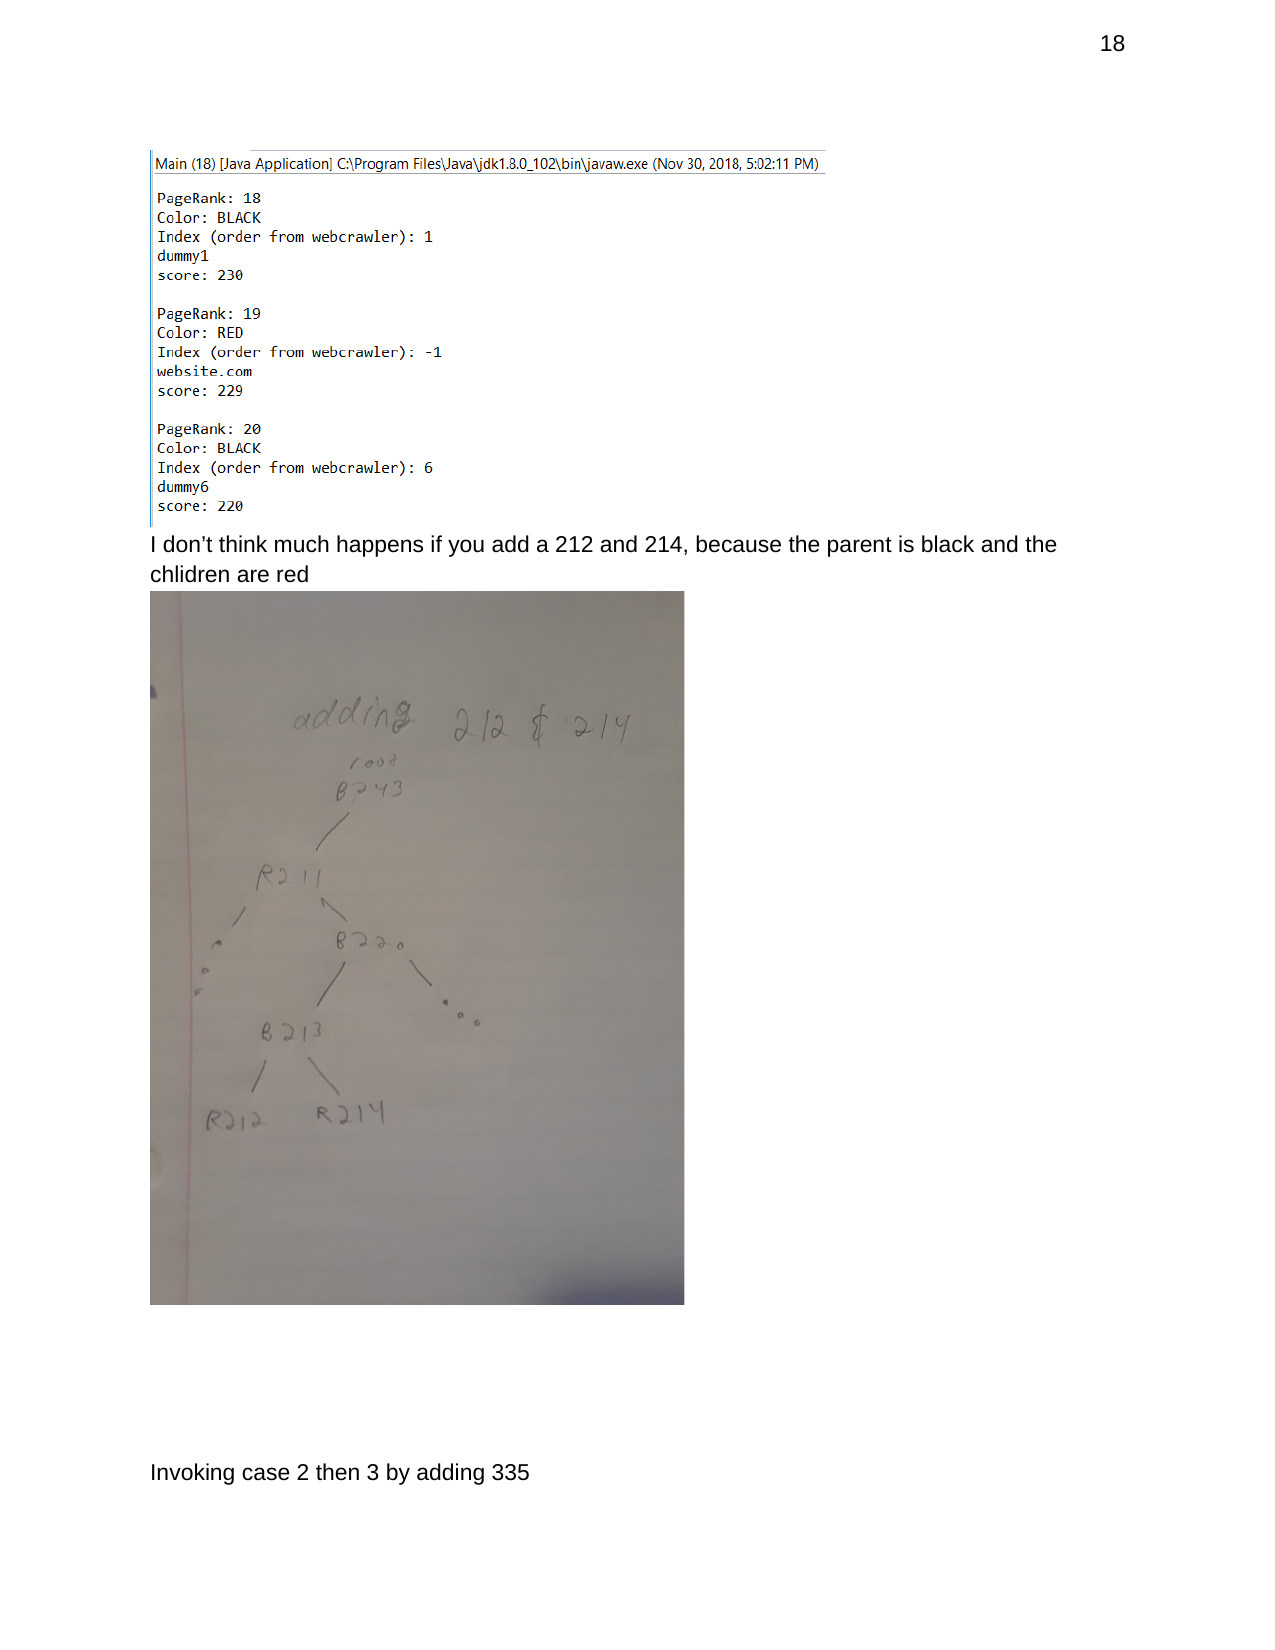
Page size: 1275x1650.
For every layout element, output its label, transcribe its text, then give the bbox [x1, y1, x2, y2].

text I don’t think much happens if you add a 212 and 214, because the parent is black and the chlidren are red [150, 531, 1125, 587]
text Invoking case 2 then 3 by adding 335 [150, 1459, 1125, 1485]
picture [150, 591, 685, 1305]
picture [150, 150, 826, 527]
